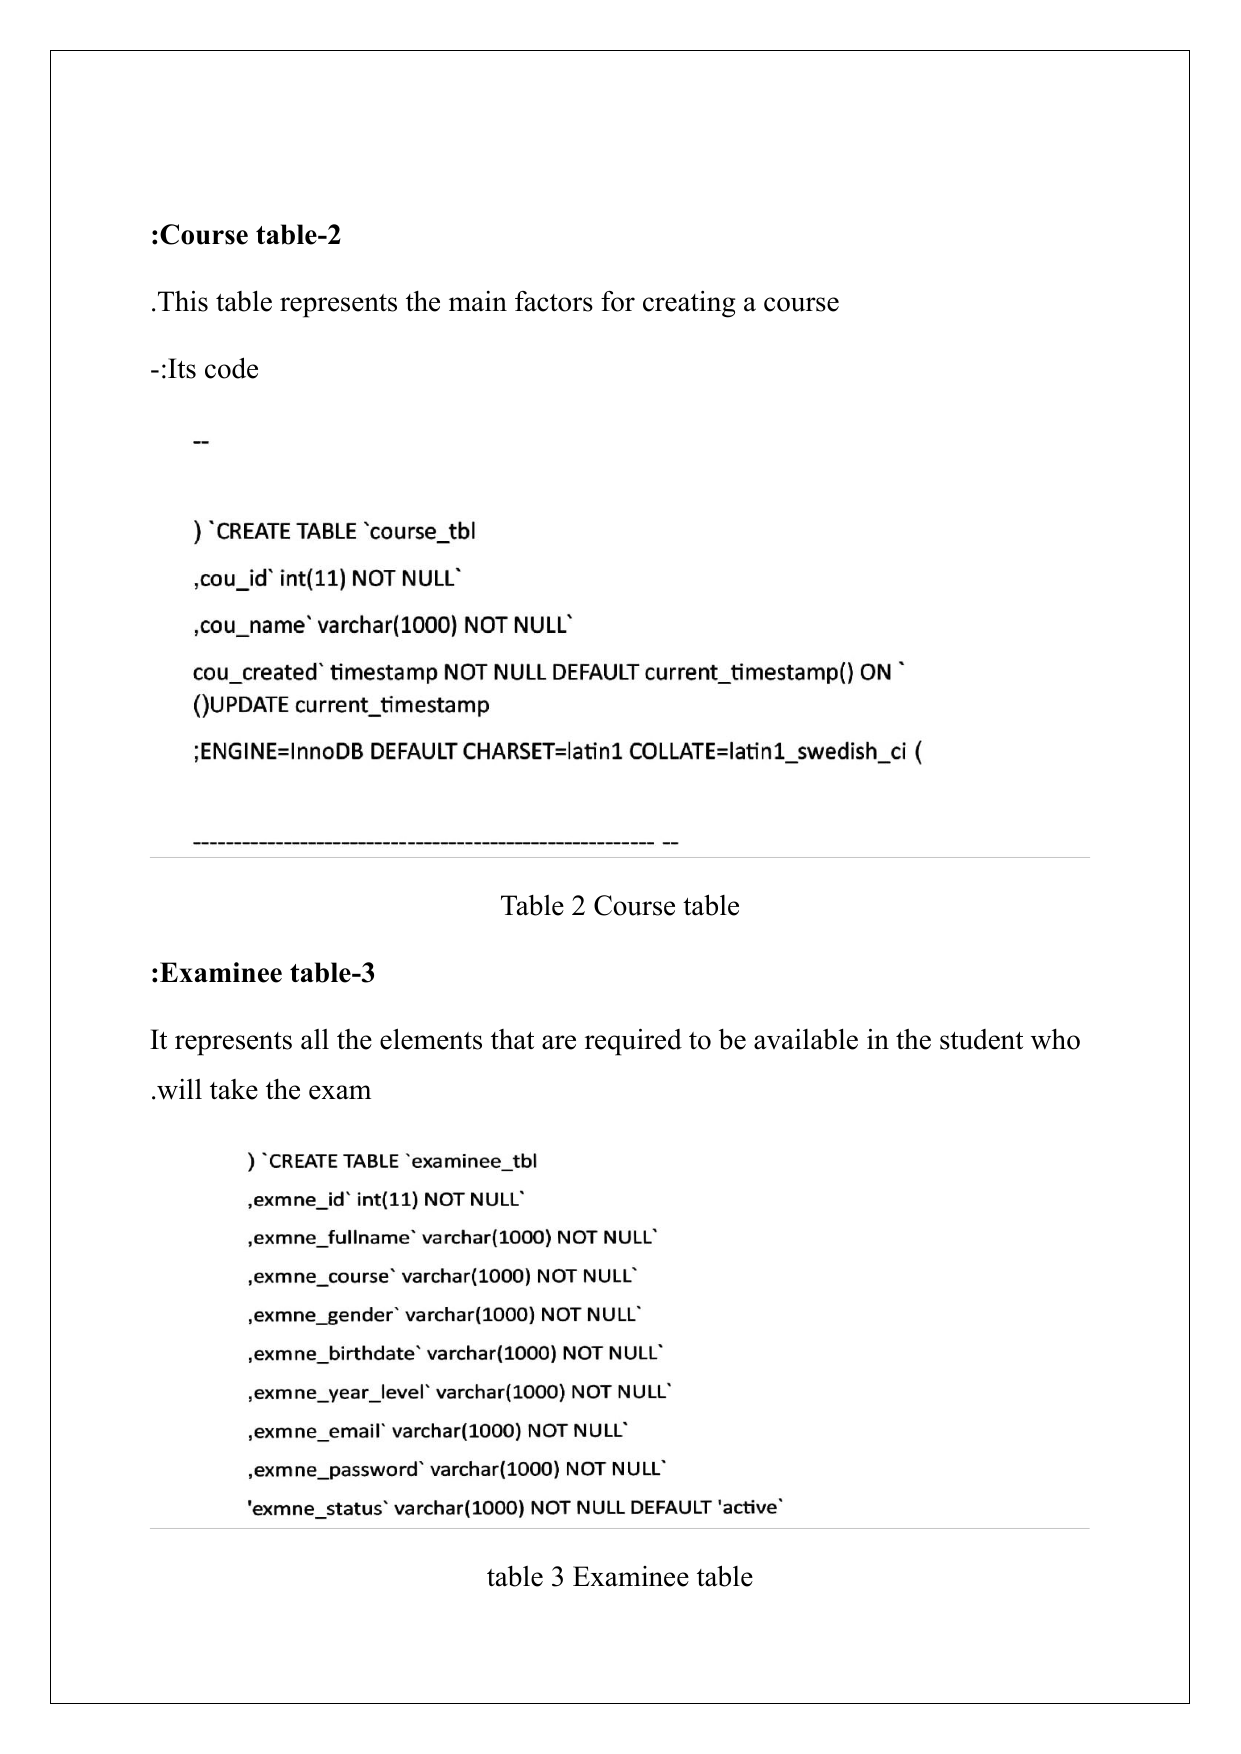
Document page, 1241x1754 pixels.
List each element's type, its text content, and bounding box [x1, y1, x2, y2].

text It represents all the elements that are required to be available in the student who will take the exam. [150, 1022, 1090, 1106]
picture [149, 417, 1091, 858]
text 2-Course table: [150, 217, 1090, 251]
text 3-Examinee table: [150, 955, 1090, 988]
text This table represents the main factors for creating a course. [150, 284, 1090, 317]
text Table 2 Course table [150, 888, 1090, 921]
text table 3 Examinee table [150, 1559, 1090, 1592]
text Its code:- [150, 351, 1090, 384]
picture [149, 1139, 1090, 1529]
